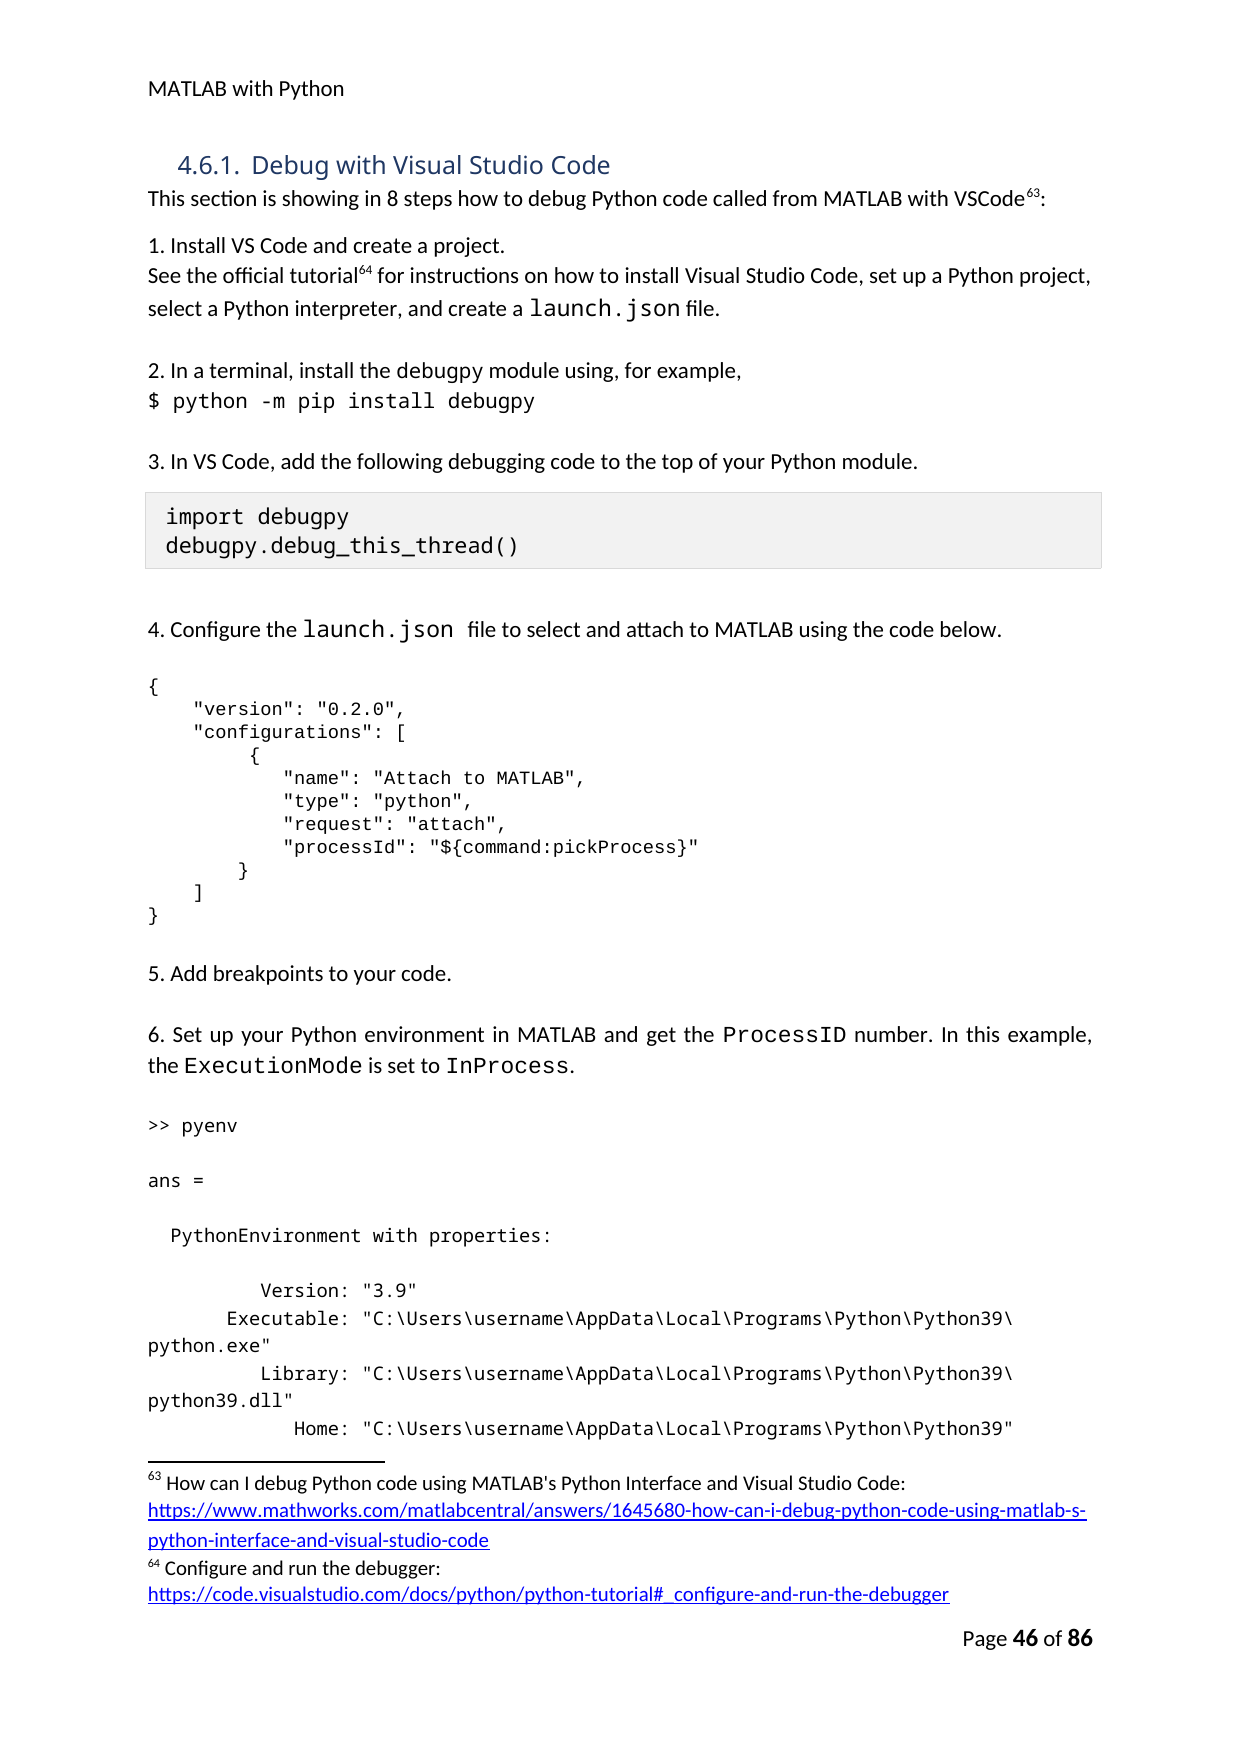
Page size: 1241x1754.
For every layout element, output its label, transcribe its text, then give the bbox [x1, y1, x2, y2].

text import debugpy [146, 493, 1101, 521]
text "name": "Attach to MATLAB", [148, 769, 1093, 790]
text Home: "C:\Users\username\AppData\Local\Programs\Python\Python39" [148, 1415, 1093, 1441]
text "version": "0.2.0", [148, 700, 1093, 721]
text { [148, 746, 1093, 767]
text 1. Install VS Code and create a project. [148, 231, 1093, 259]
text { [148, 677, 1093, 698]
text 4. Configure the launch.json file to select and attach to MATLAB using the code below. [148, 613, 1093, 644]
text $ python -m pip install debugpy [148, 387, 1093, 415]
text Version: "3.9" [148, 1278, 1093, 1303]
text PythonEnvironment with properties: [148, 1223, 1093, 1248]
text Executable: "C:\Users\username\AppData\Local\Programs\Python\Python39\python.exe" [148, 1305, 1093, 1358]
text >> pyenv [148, 1113, 1093, 1138]
text This section is showing in 8 steps how to debug Python code called from MATLAB with VSCode: [148, 184, 1093, 212]
text "type": "python", [148, 792, 1093, 813]
text } [148, 860, 1093, 882]
text Library: "C:\Users\username\AppData\Local\Programs\Python\Python39\python39.dll" [148, 1360, 1093, 1413]
text ] [148, 883, 1093, 904]
text "request": "attach", [148, 814, 1093, 836]
text ans = [148, 1168, 1093, 1193]
text 5. Add breakpoints to your code. [148, 959, 1093, 987]
text debugpy.debug_this_thread() [146, 521, 1101, 568]
text 6. Set up your Python environment in MATLAB and get the ProcessID number. In this example, the ExecutionMode is set to InProcess. [148, 1020, 1093, 1080]
text "configurations": [ [148, 723, 1093, 744]
text 2. In a terminal, install the debugpy module using, for example, [148, 356, 1093, 384]
text 3. In VS Code, add the following debugging code to the top of your Python module. [148, 447, 1093, 475]
text } [148, 906, 1093, 927]
text "processId": "${command:pickProcess}" [148, 837, 1093, 859]
subtitle Debug with Visual Studio Code [177, 148, 1093, 182]
text See the official tutorial for instructions on how to install Visual Studio Code, set up a Python project, select a Python interpreter, and create a launch.json file. [148, 261, 1093, 323]
